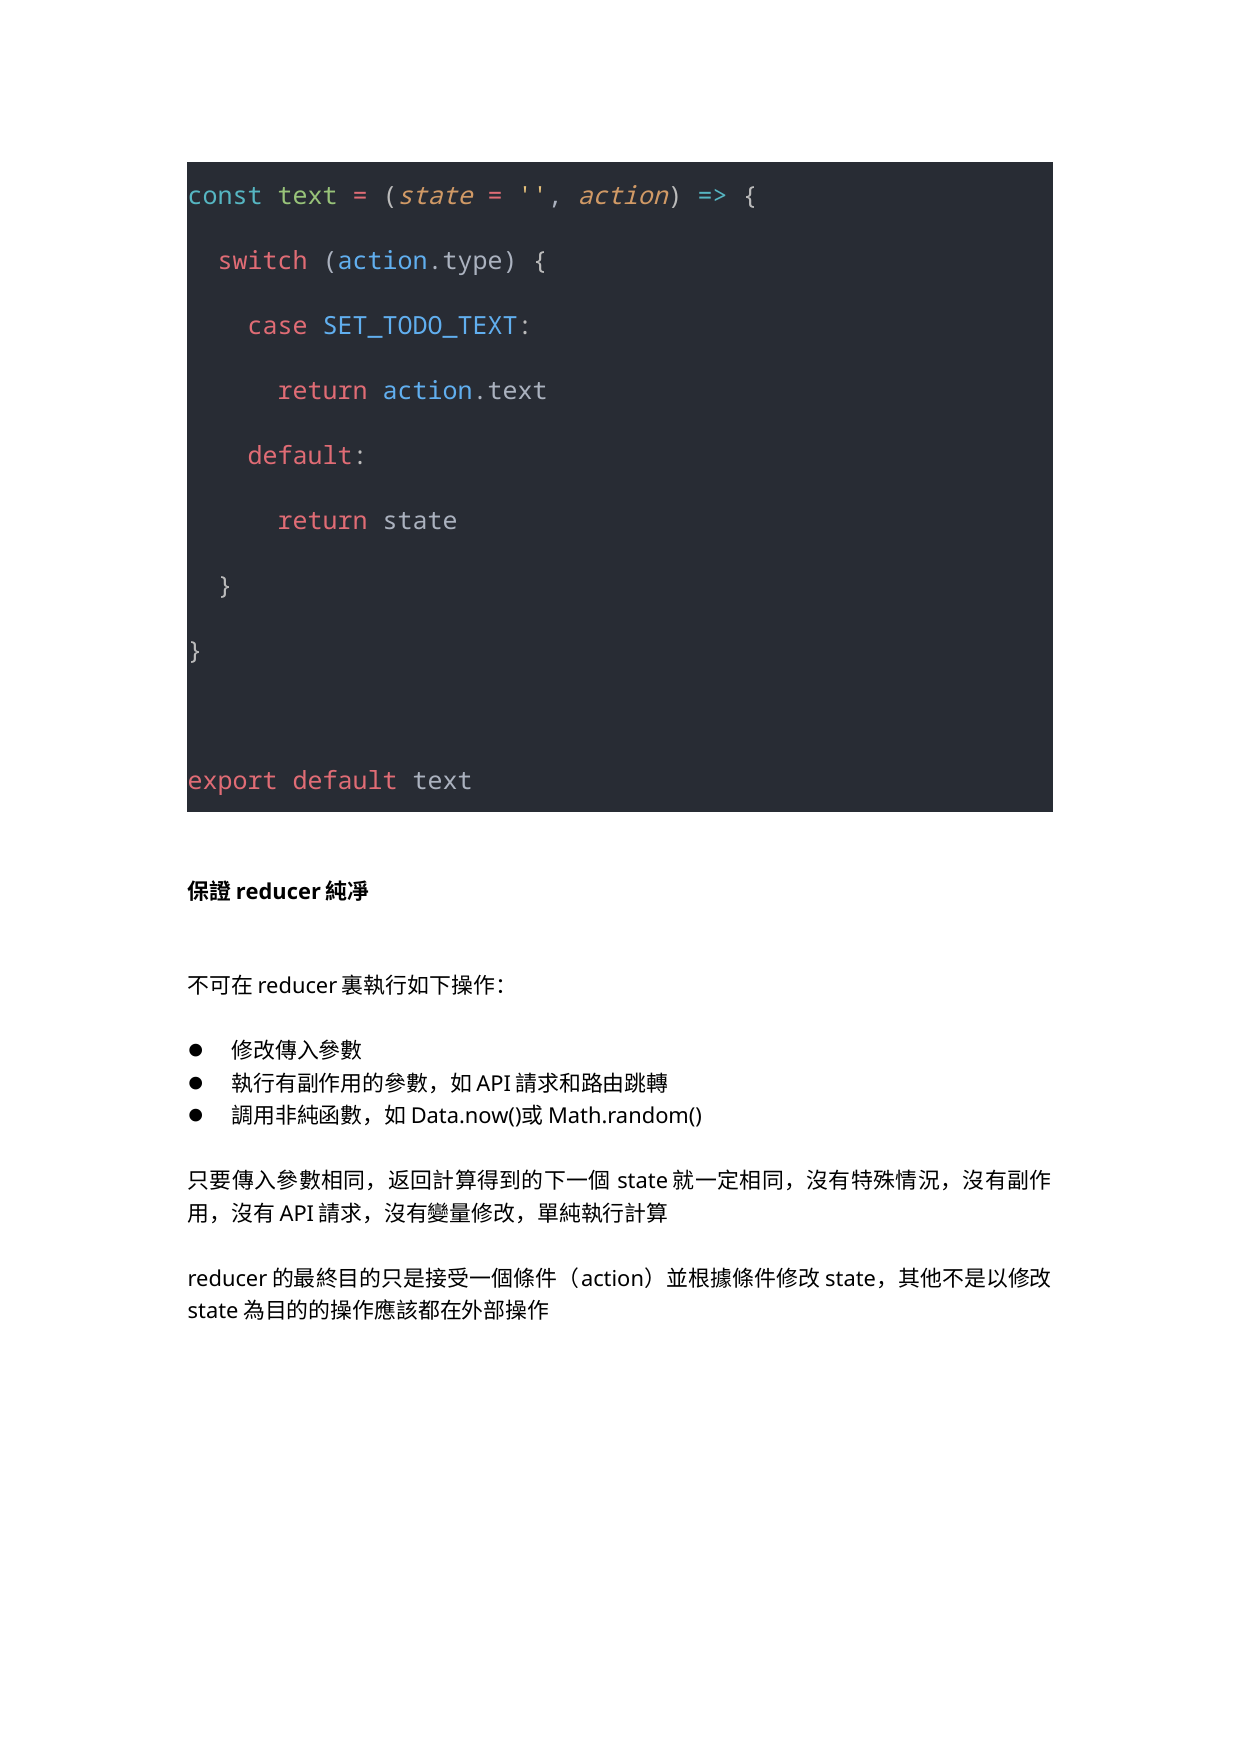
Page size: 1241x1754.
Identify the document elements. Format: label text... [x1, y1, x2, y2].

text case SET_TODO_TEXT: [187, 292, 1053, 357]
text 不可在reducer裏執行如下操作： [187, 968, 1053, 1000]
text const text = (state = '', action) => { [187, 162, 1053, 227]
text reducer的最終目的只是接受一個條件（action）並根據條件修改state，其他不是以修改state為目的的操作應該都在外部操作 [187, 1260, 1053, 1325]
list 執行有副作用的參數，如API請求和路由跳轉 [187, 1065, 1053, 1098]
text export default text [187, 747, 1053, 812]
subtitle 保證reducer純凈 [187, 874, 1053, 906]
text 只要傳入參數相同，返回計算得到的下一個state就一定相同，沒有特殊情況，沒有副作用，沒有API請求，沒有變量修改，單純執行計算 [187, 1163, 1053, 1228]
text } [187, 552, 1053, 617]
text } [187, 617, 1053, 682]
text default: [187, 422, 1053, 487]
text return state [187, 487, 1053, 552]
text return action.text [187, 357, 1053, 422]
list 修改傳入參數 [187, 1033, 1053, 1065]
list 調用非純函數，如Data.now()或Math.random() [187, 1098, 1053, 1130]
text switch (action.type) { [187, 227, 1053, 292]
